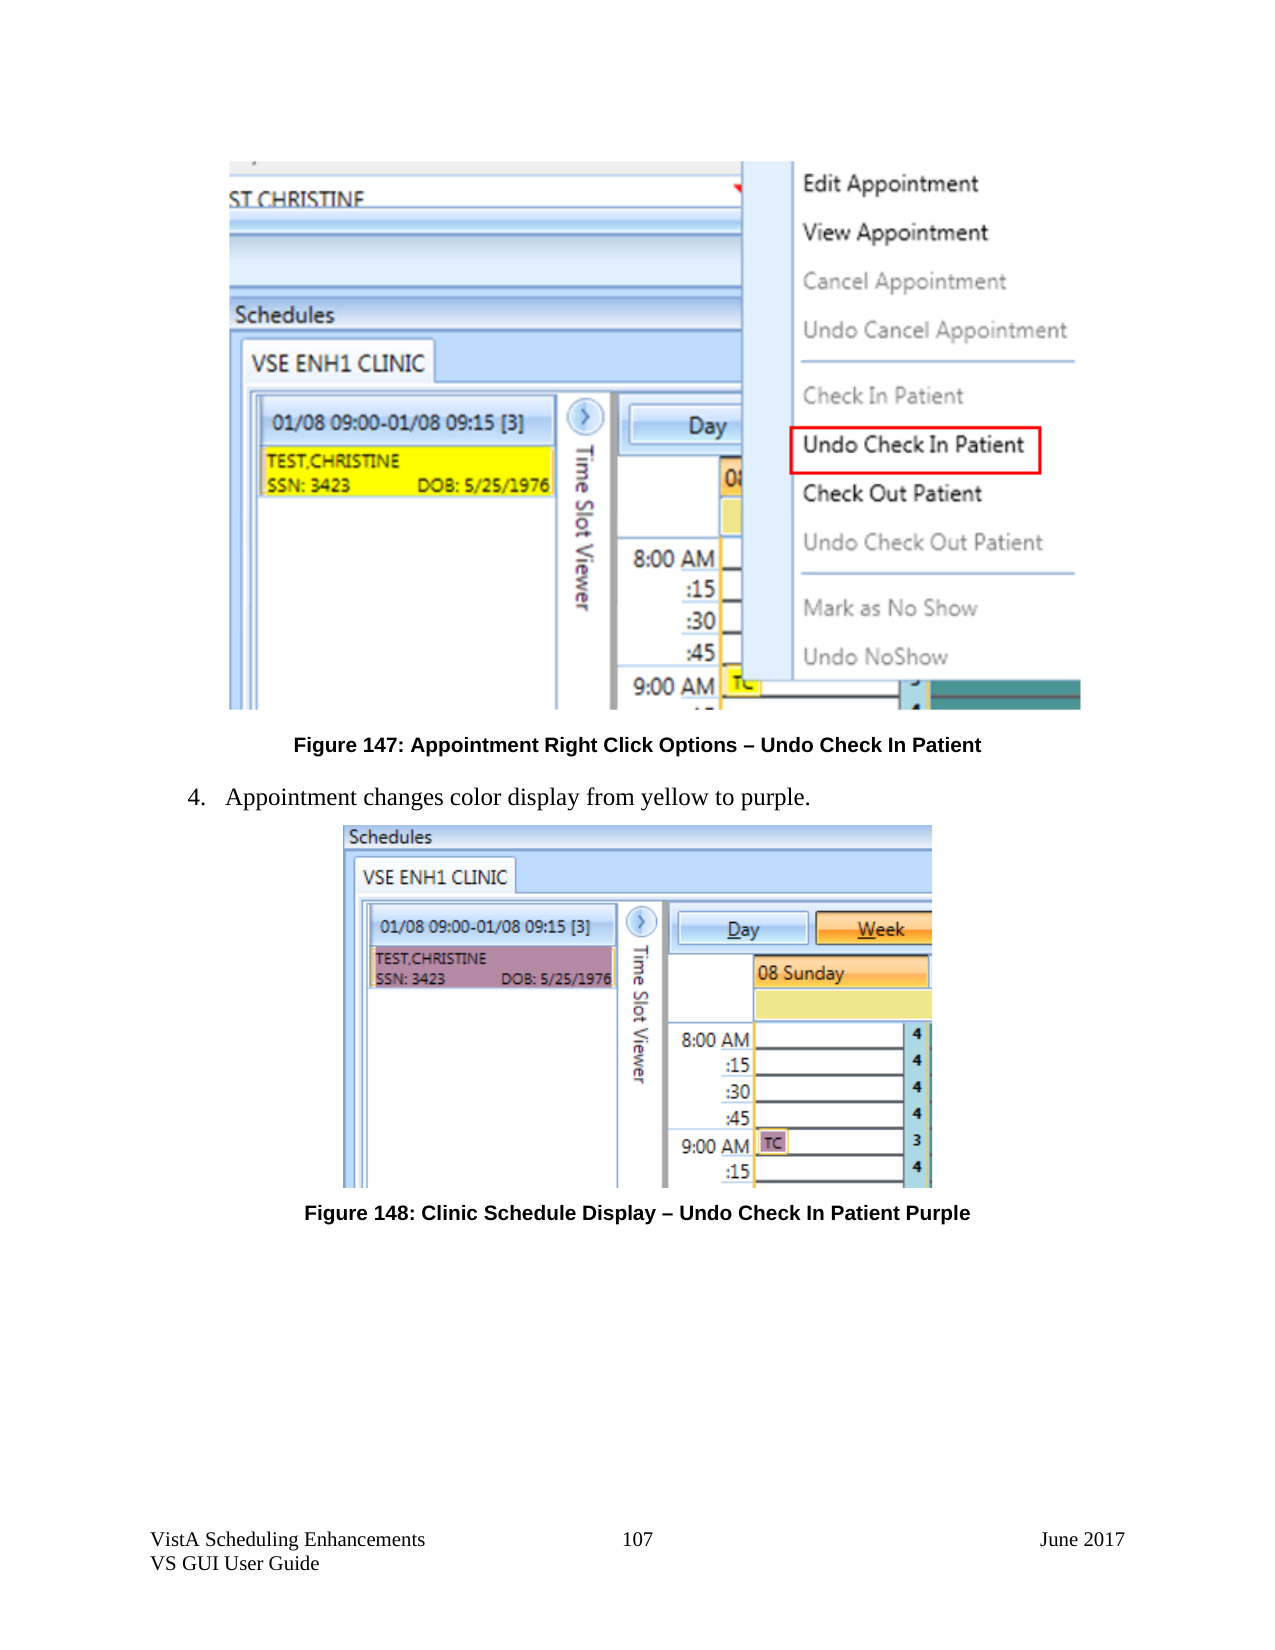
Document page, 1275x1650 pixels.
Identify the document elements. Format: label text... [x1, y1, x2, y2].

text Figure 148: Clinic Schedule Display – Undo Check In Patient Purple [150, 1200, 1125, 1224]
list Appointment changes color display from yellow to purple. [187, 782, 1125, 811]
picture [214, 150, 1098, 721]
picture [343, 825, 933, 1188]
text Figure 147: Appointment Right Click Options – Undo Check In Patient [150, 733, 1125, 757]
